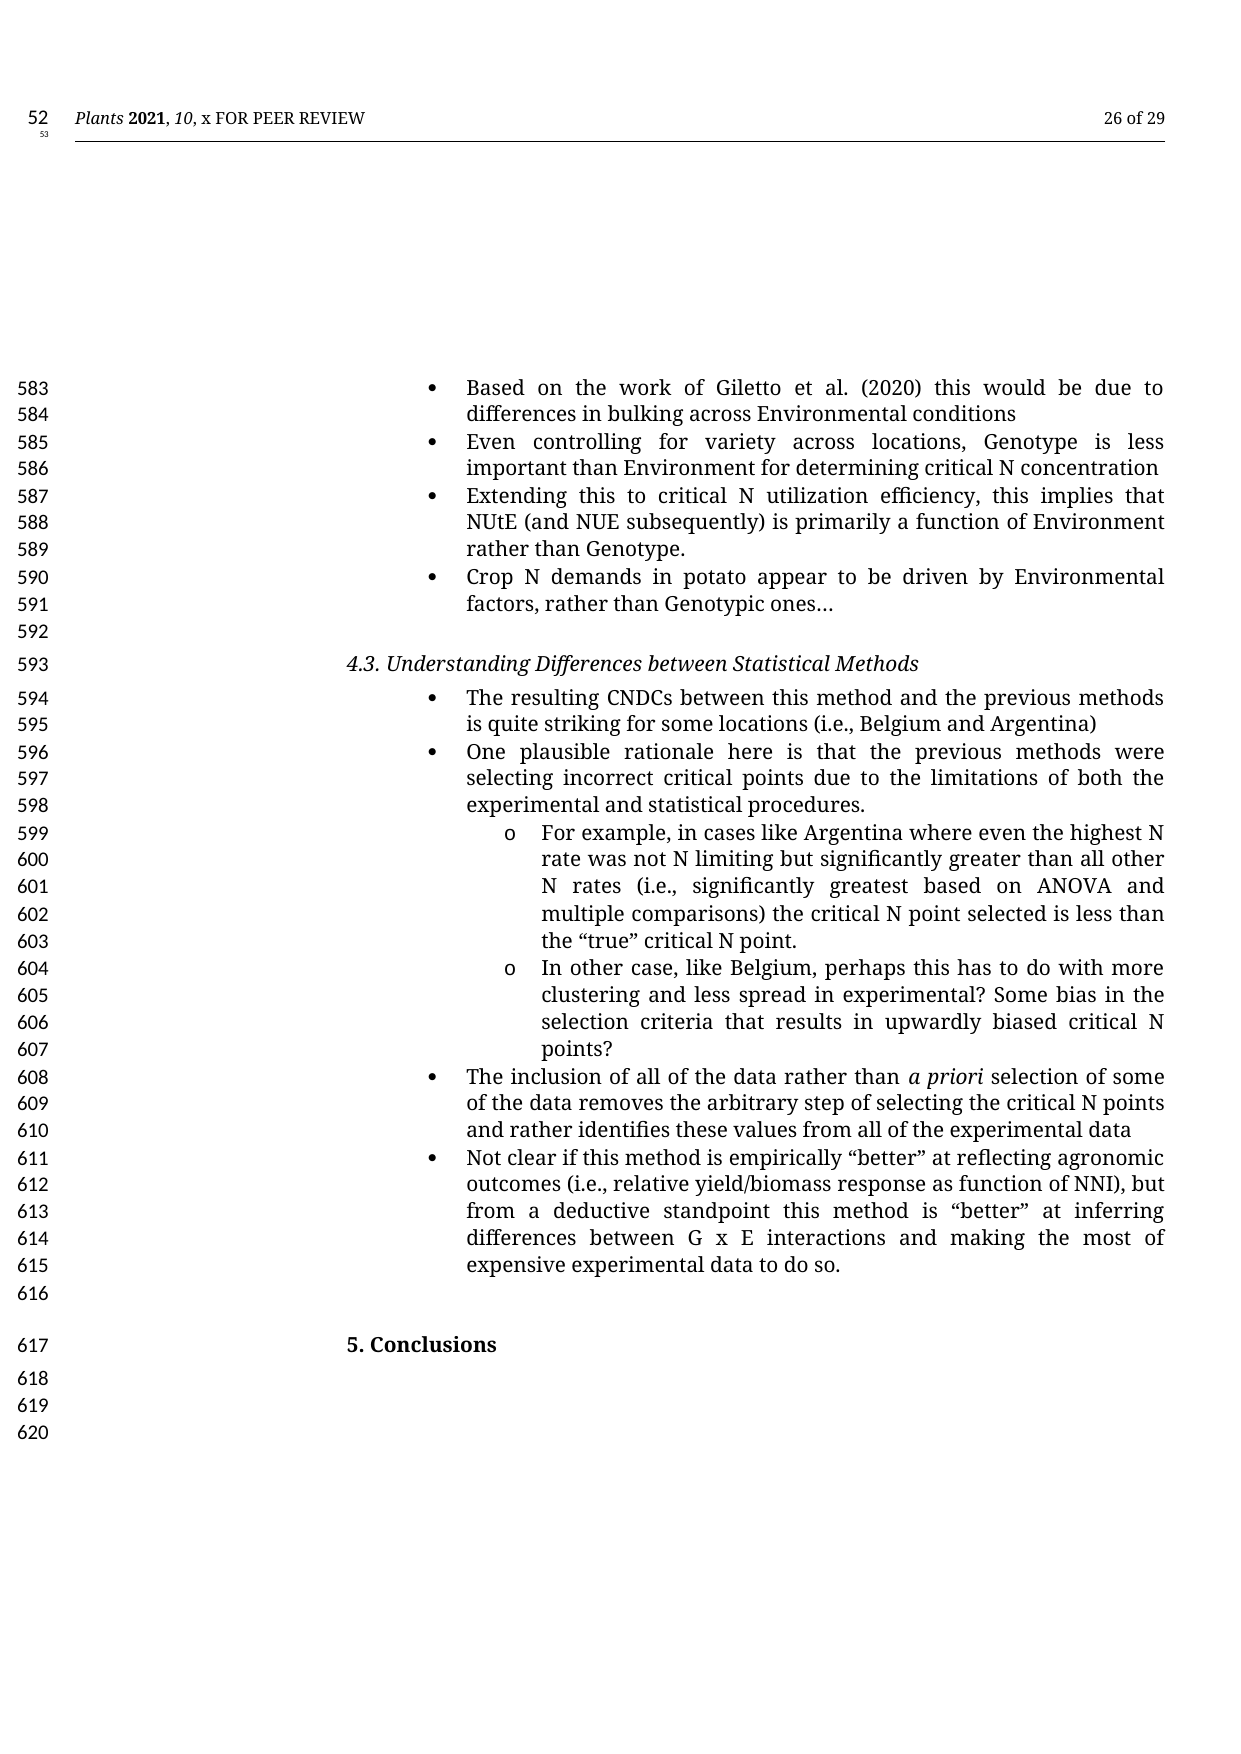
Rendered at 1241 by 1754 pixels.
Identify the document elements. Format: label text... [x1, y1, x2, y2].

list Even controlling for variety across locations, Genotype is less important than Environment for determining critical N concentration [428, 428, 1165, 482]
list One plausible rationale here is that the previous methods were selecting incorrect critical points due to the limitations of both the experimental and statistical procedures. [428, 738, 1165, 819]
list Extending this to critical N utilization efficiency, this implies that NUtE (and NUE subsequently) is primarily a function of Environment rather than Genotype. [428, 482, 1165, 563]
subtitle 4.3. Understanding Differences between Statistical Methods [347, 650, 1165, 677]
list Not clear if this method is empirically “better” at reflecting agronomic outcomes (i.e., relative yield/biomass response as function of NNI), but from a deductive standpoint this method is “better” at inferring differences between G x E interactions and making the most of expensive experimental data to do so. [428, 1144, 1165, 1279]
list Crop N demands in potato appear to be driven by Environmental factors, rather than Genotypic ones… [428, 563, 1165, 617]
subtitle 5. Conclusions [347, 1331, 1165, 1358]
list The resulting CNDCs between this method and the previous methods is quite striking for some locations (i.e., Belgium and Argentina) [428, 683, 1165, 738]
list The inclusion of all of the data rather than a priori selection of some of the data removes the arbitrary step of selecting the critical N points and rather identifies these values from all of the experimental data [428, 1062, 1165, 1144]
list In other case, like Belgium, perhaps this has to do with more clustering and less spread in experimental? Some bias in the selection criteria that results in upwardly biased critical N points? [503, 954, 1165, 1062]
list For example, in cases like Argentina where even the highest N rate was not N limiting but significantly greater than all other N rates (i.e., significantly greatest based on ANOVA and multiple comparisons) the critical N point selected is less than the “true” critical N point. [503, 819, 1165, 954]
list Based on the work of Giletto et al. (2020) this would be due to differences in bulking across Environmental conditions [428, 374, 1165, 428]
